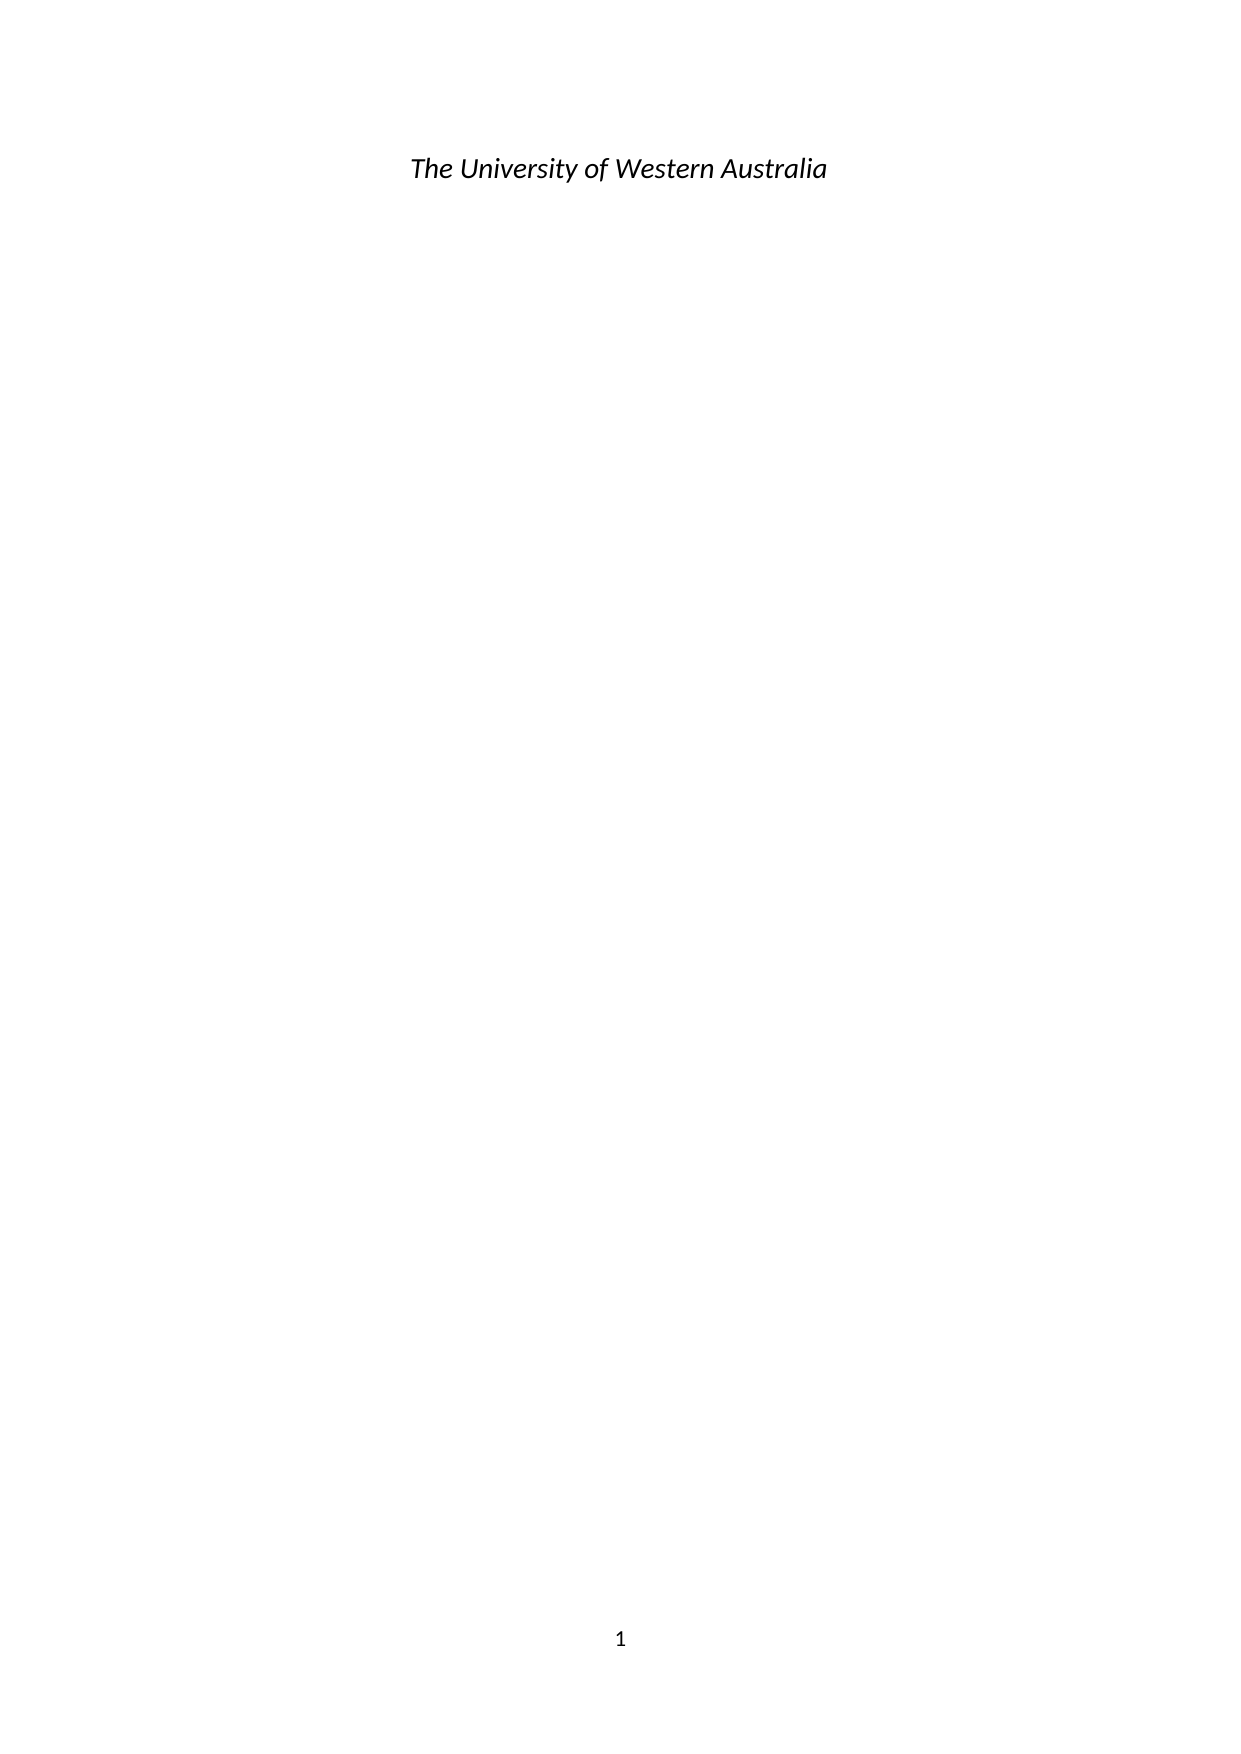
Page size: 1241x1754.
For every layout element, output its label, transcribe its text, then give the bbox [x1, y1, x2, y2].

text The University of Western Australia [150, 150, 1090, 186]
